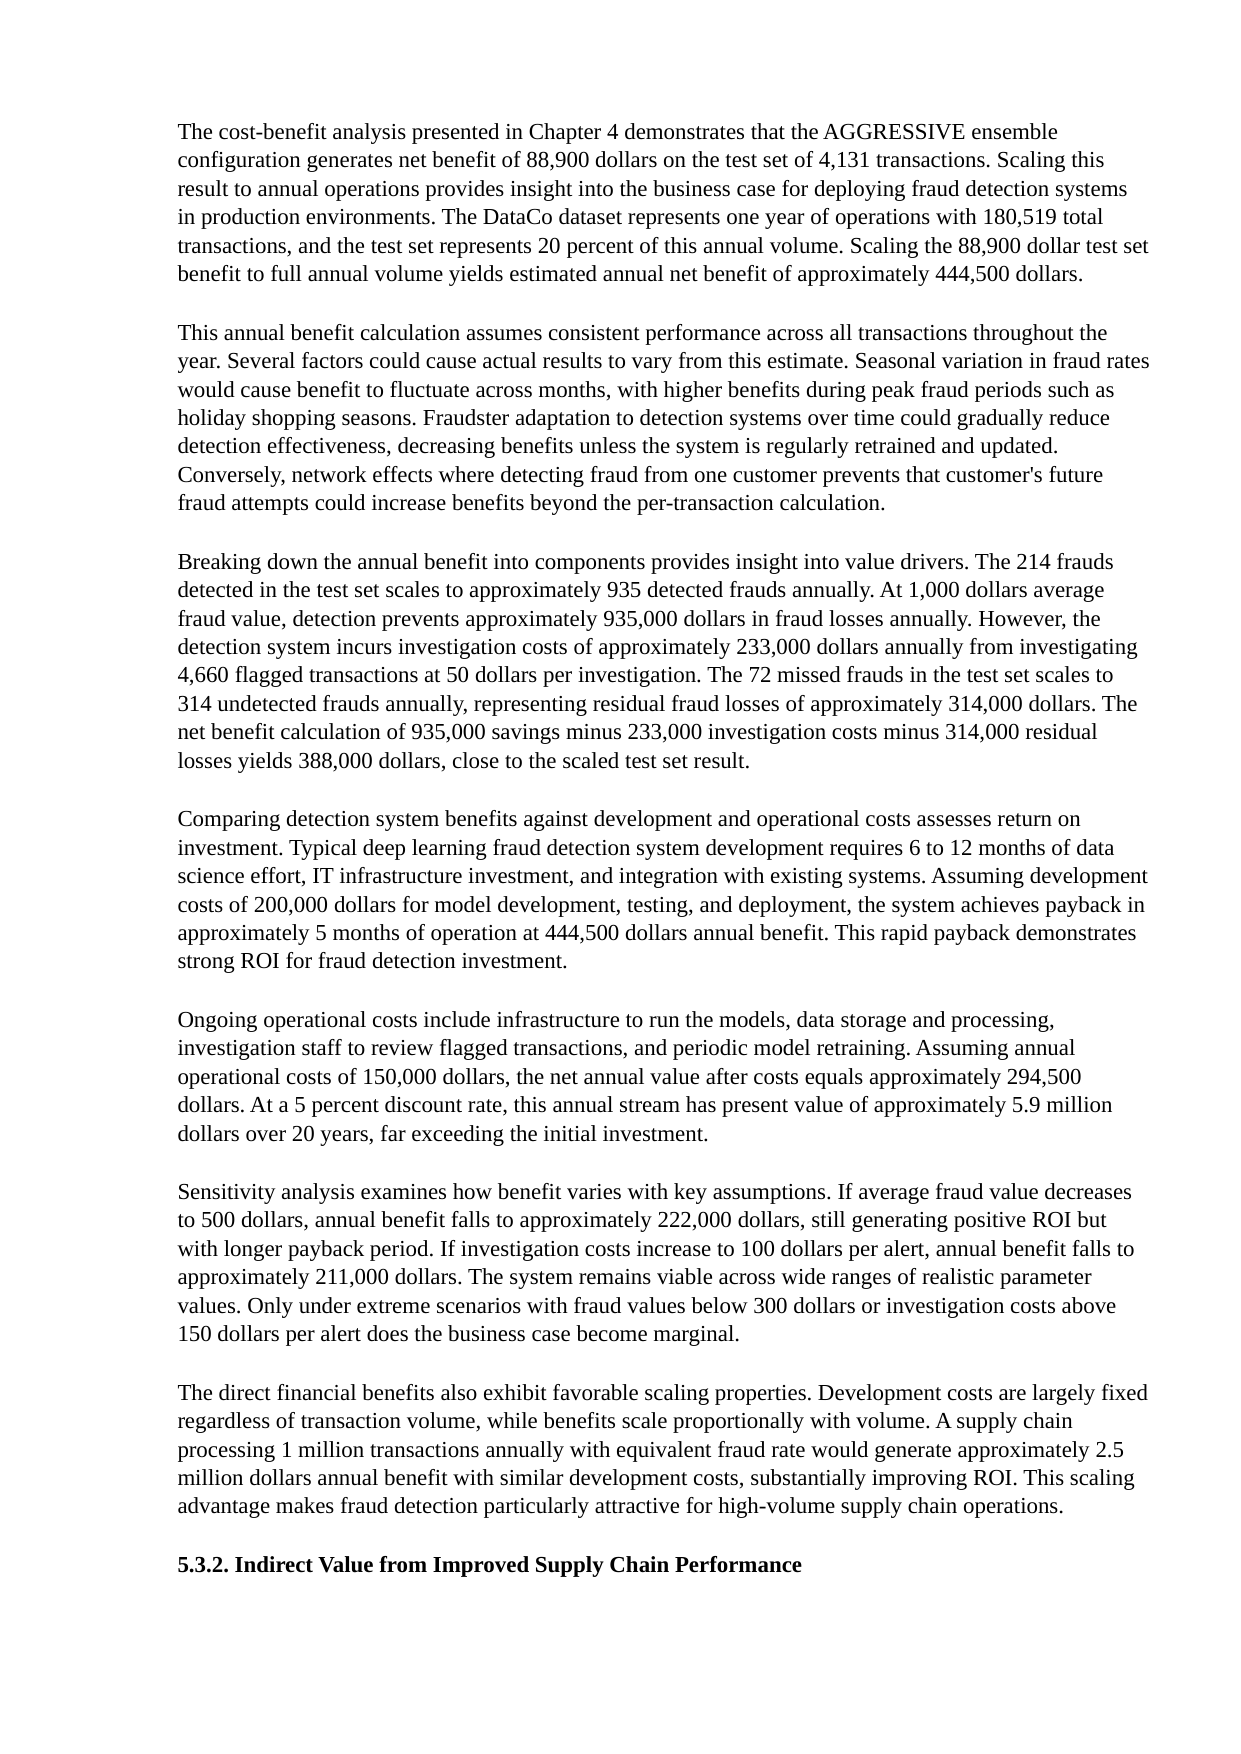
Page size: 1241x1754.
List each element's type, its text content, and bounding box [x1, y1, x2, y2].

text Comparing detection system benefits against development and operational costs assesses return on investment. Typical deep learning fraud detection system development requires 6 to 12 months of data science effort, IT infrastructure investment, and integration with existing systems. Assuming development costs of 200,000 dollars for model development, testing, and deployment, the system achieves payback in approximately 5 months of operation at 444,500 dollars annual benefit. This rapid payback demonstrates strong ROI for fraud detection investment. [177, 805, 1152, 974]
text The cost-benefit analysis presented in Chapter 4 demonstrates that the AGGRESSIVE ensemble configuration generates net benefit of 88,900 dollars on the test set of 4,131 transactions. Scaling this result to annual operations provides insight into the business case for deploying fraud detection systems in production environments. The DataCo dataset represents one year of operations with 180,519 total transactions, and the test set represents 20 percent of this annual volume. Scaling the 88,900 dollar test set benefit to full annual volume yields estimated annual net benefit of approximately 444,500 dollars. [177, 118, 1152, 287]
text Sensitivity analysis examines how benefit varies with key assumptions. If average fraud value decreases to 500 dollars, annual benefit falls to approximately 222,000 dollars, still generating positive ROI but with longer payback period. If investigation costs increase to 100 dollars per alert, annual benefit falls to approximately 211,000 dollars. The system remains viable across wide ranges of realistic parameter values. Only under extreme scenarios with fraud values below 300 dollars or investigation costs above 150 dollars per alert does the business case become marginal. [177, 1178, 1152, 1347]
text Ongoing operational costs include infrastructure to run the models, data storage and processing, investigation staff to review flagged transactions, and periodic model retraining. Assuming annual operational costs of 150,000 dollars, the net annual value after costs equals approximately 294,500 dollars. At a 5 percent discount rate, this annual stream has present value of approximately 5.9 million dollars over 20 years, far exceeding the initial investment. [177, 1006, 1152, 1146]
text 5.3.2. Indirect Value from Improved Supply Chain Performance [177, 1551, 1152, 1577]
text Breaking down the annual benefit into components provides insight into value drivers. The 214 frauds detected in the test set scales to approximately 935 detected frauds annually. At 1,000 dollars average fraud value, detection prevents approximately 935,000 dollars in fraud losses annually. However, the detection system incurs investigation costs of approximately 233,000 dollars annually from investigating 4,660 flagged transactions at 50 dollars per investigation. The 72 missed frauds in the test set scales to 314 undetected frauds annually, representing residual fraud losses of approximately 314,000 dollars. The net benefit calculation of 935,000 savings minus 233,000 investigation costs minus 314,000 residual losses yields 388,000 dollars, close to the scaled test set result. [177, 548, 1152, 773]
text This annual benefit calculation assumes consistent performance across all transactions throughout the year. Several factors could cause actual results to vary from this estimate. Seasonal variation in fraud rates would cause benefit to fluctuate across months, with higher benefits during peak fraud periods such as holiday shopping seasons. Fraudster adaptation to detection systems over time could gradually reduce detection effectiveness, decreasing benefits unless the system is regularly retrained and updated. Conversely, network effects where detecting fraud from one customer prevents that customer's future fraud attempts could increase benefits beyond the per-transaction calculation. [177, 319, 1152, 516]
text The direct financial benefits also exhibit favorable scaling properties. Development costs are largely fixed regardless of transaction volume, while benefits scale proportionally with volume. A supply chain processing 1 million transactions annually with equivalent fraud rate would generate approximately 2.5 million dollars annual benefit with similar development costs, substantially improving ROI. This scaling advantage makes fraud detection particularly attractive for high-volume supply chain operations. [177, 1379, 1152, 1519]
